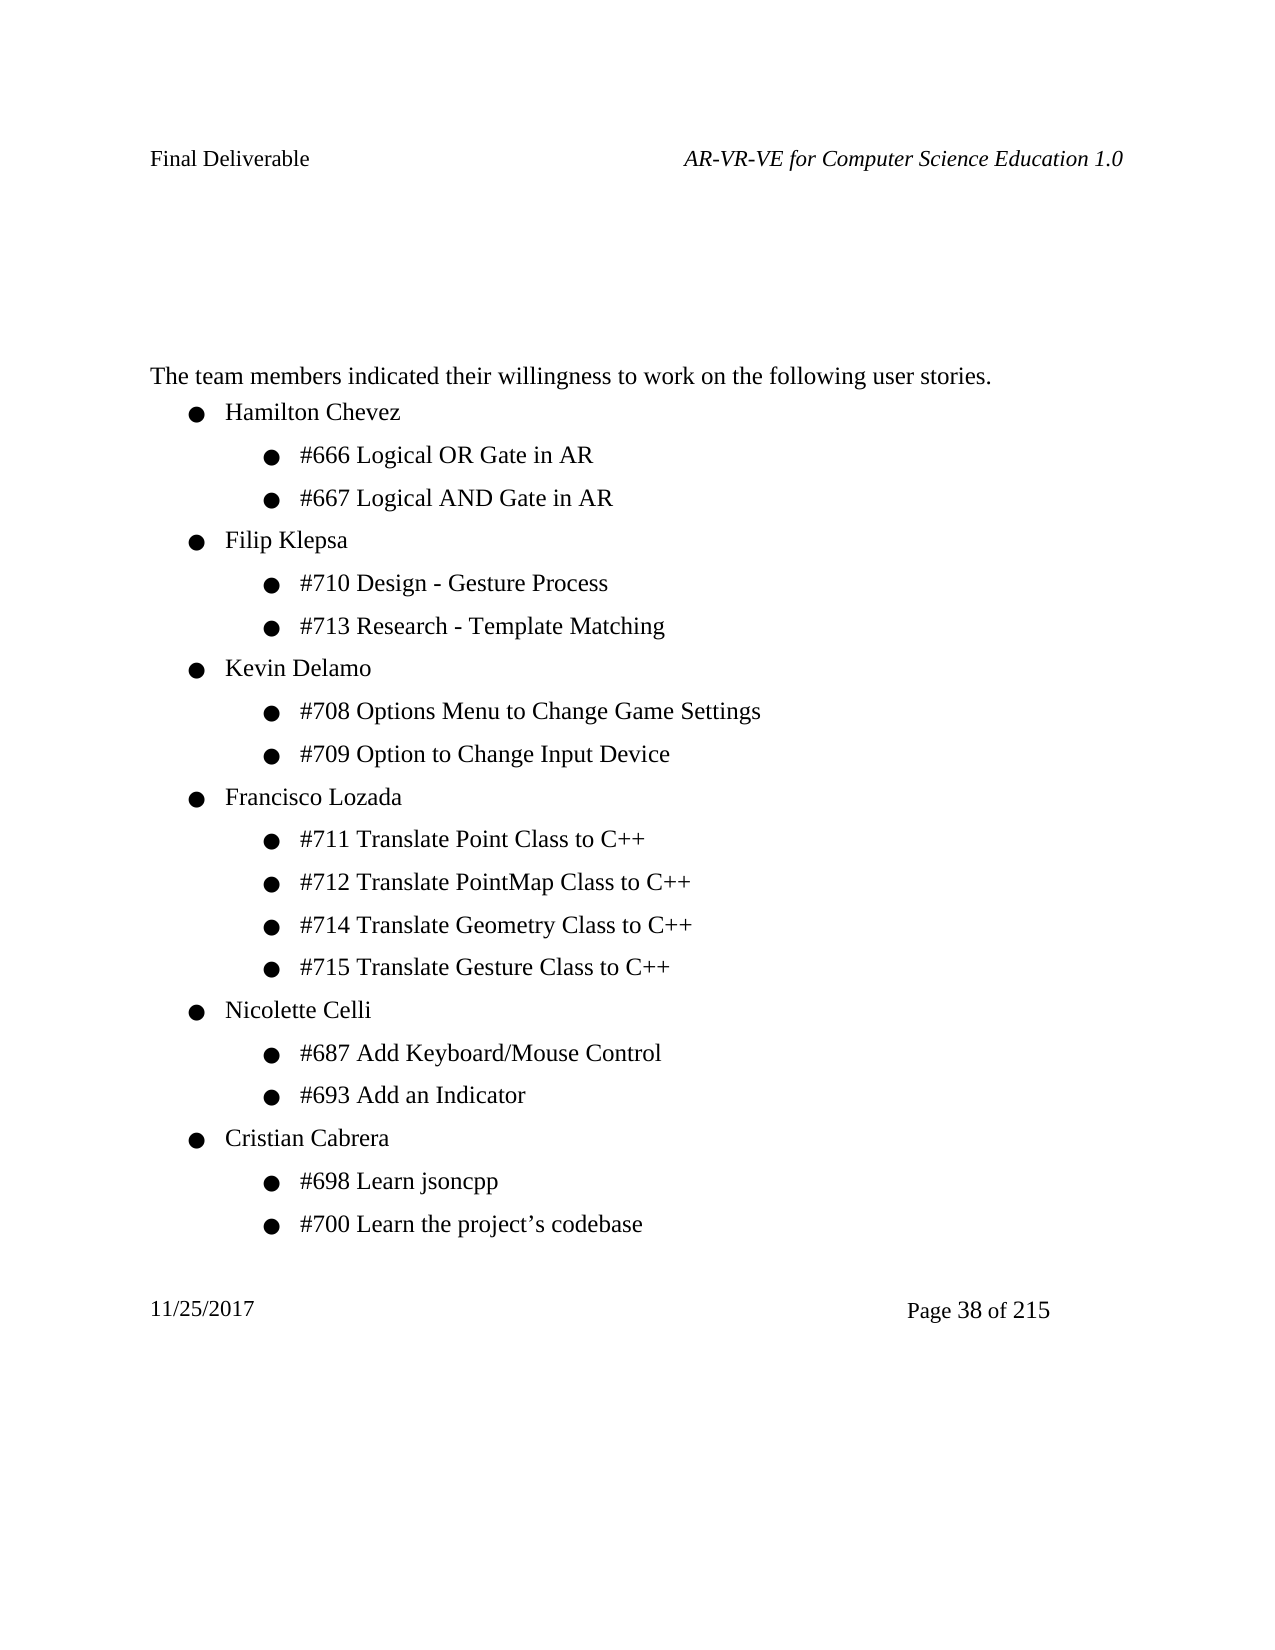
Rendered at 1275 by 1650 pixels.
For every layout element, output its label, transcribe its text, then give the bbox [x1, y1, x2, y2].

list #687 Add Keyboard/Mouse Control [262, 1030, 1125, 1073]
list #693 Add an Indicator [262, 1073, 1125, 1116]
list #709 Option to Change Input Device [262, 731, 1125, 774]
list #715 Translate Gesture Class to C++ [262, 945, 1125, 988]
list Francisco Lozada [187, 774, 1125, 817]
list Kevin Delamo [187, 646, 1125, 689]
list #710 Design - Gesture Process [262, 561, 1125, 603]
list #666 Logical OR Gate in AR [262, 432, 1125, 475]
list #708 Options Menu to Change Game Settings [262, 689, 1125, 731]
list #714 Translate Geometry Class to C++ [262, 902, 1125, 945]
text The team members indicated their willingness to work on the following user stories. [150, 361, 1125, 390]
list #713 Research - Template Matching [262, 603, 1125, 646]
list #667 Logical AND Gate in AR [262, 475, 1125, 518]
list Cristian Cabrera [187, 1116, 1125, 1158]
list Hamilton Chevez [187, 390, 1125, 432]
list Nicolette Celli [187, 988, 1125, 1030]
list #711 Translate Point Class to C++ [262, 817, 1125, 859]
list #712 Translate PointMap Class to C++ [262, 859, 1125, 902]
list #700 Learn the project’s codebase [262, 1201, 1125, 1244]
list #698 Learn jsoncpp [262, 1158, 1125, 1201]
list Filip Klepsa [187, 518, 1125, 561]
